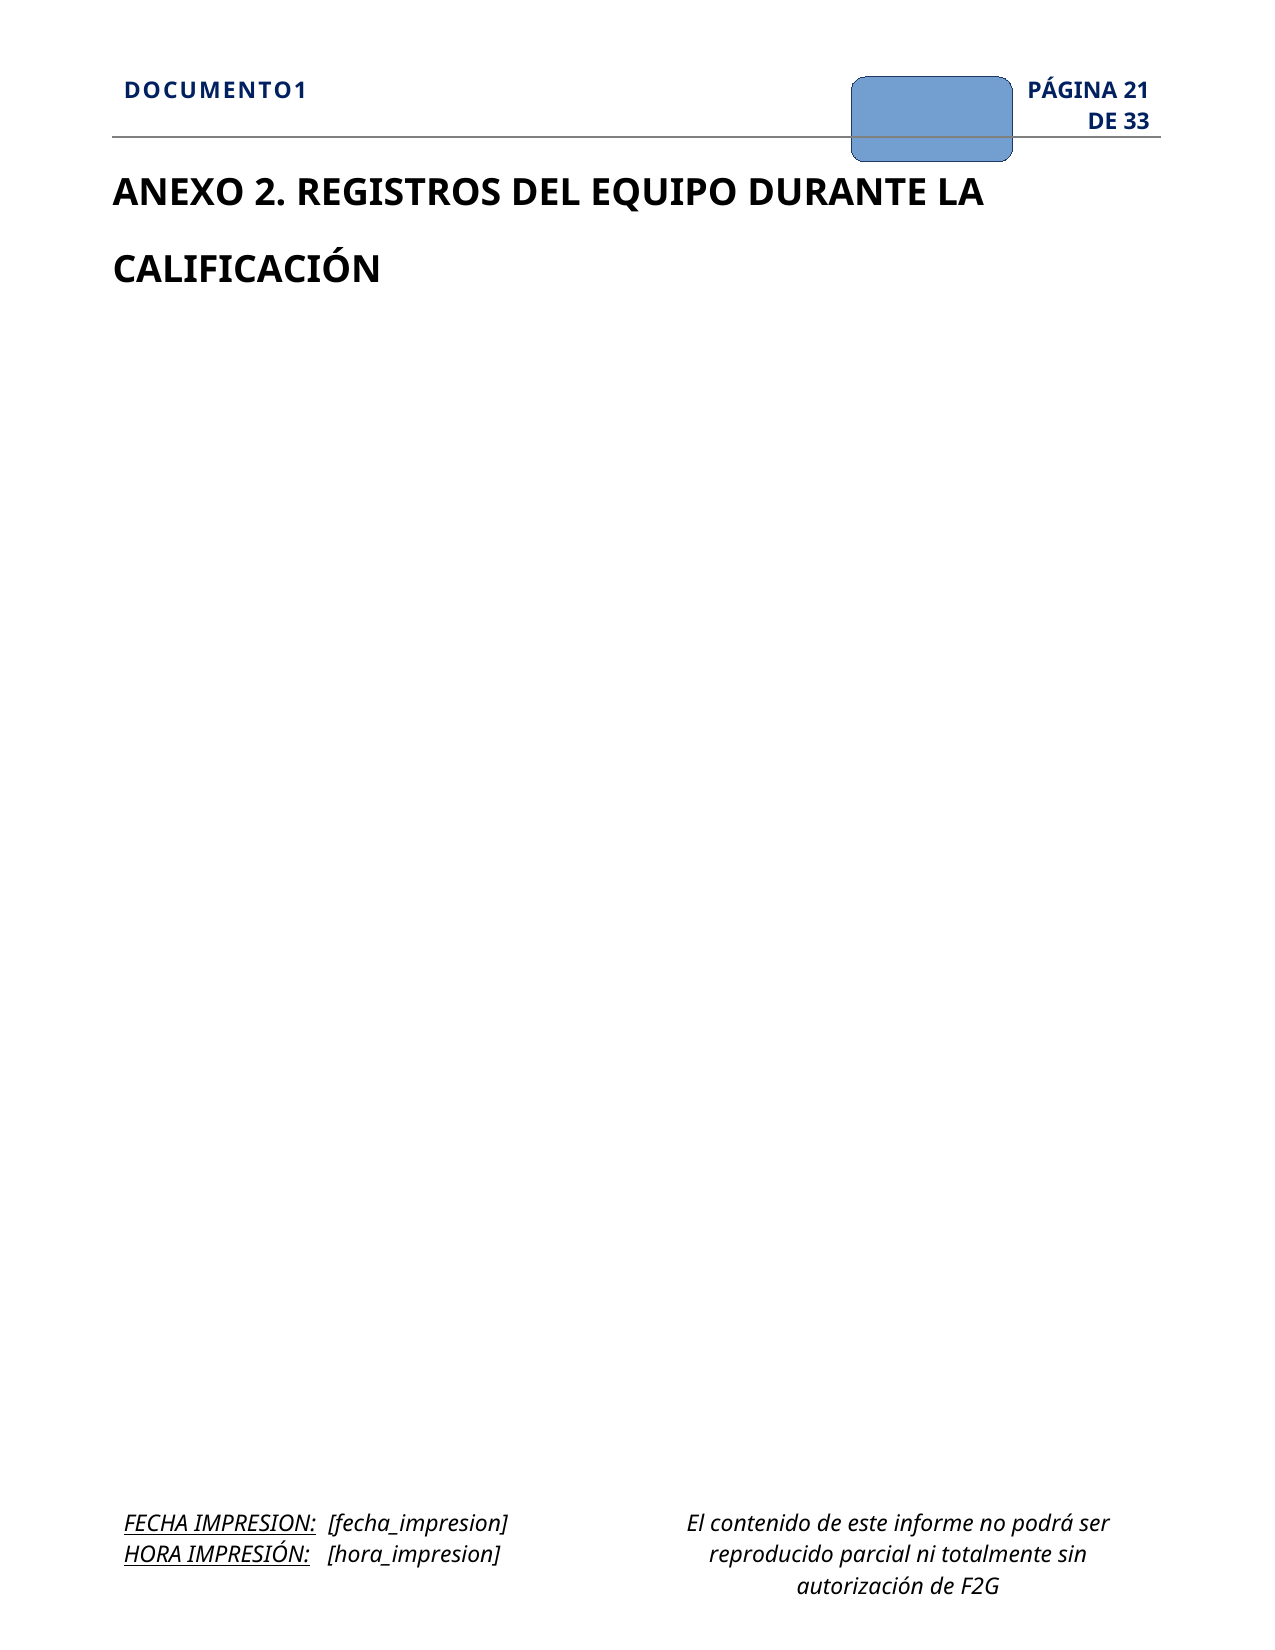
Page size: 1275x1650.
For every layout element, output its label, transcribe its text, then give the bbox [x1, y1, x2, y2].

text ANEXO 2. REGISTROS DEL EQUIPO DURANTE LA CALIFICACIÓN [112, 165, 1163, 293]
